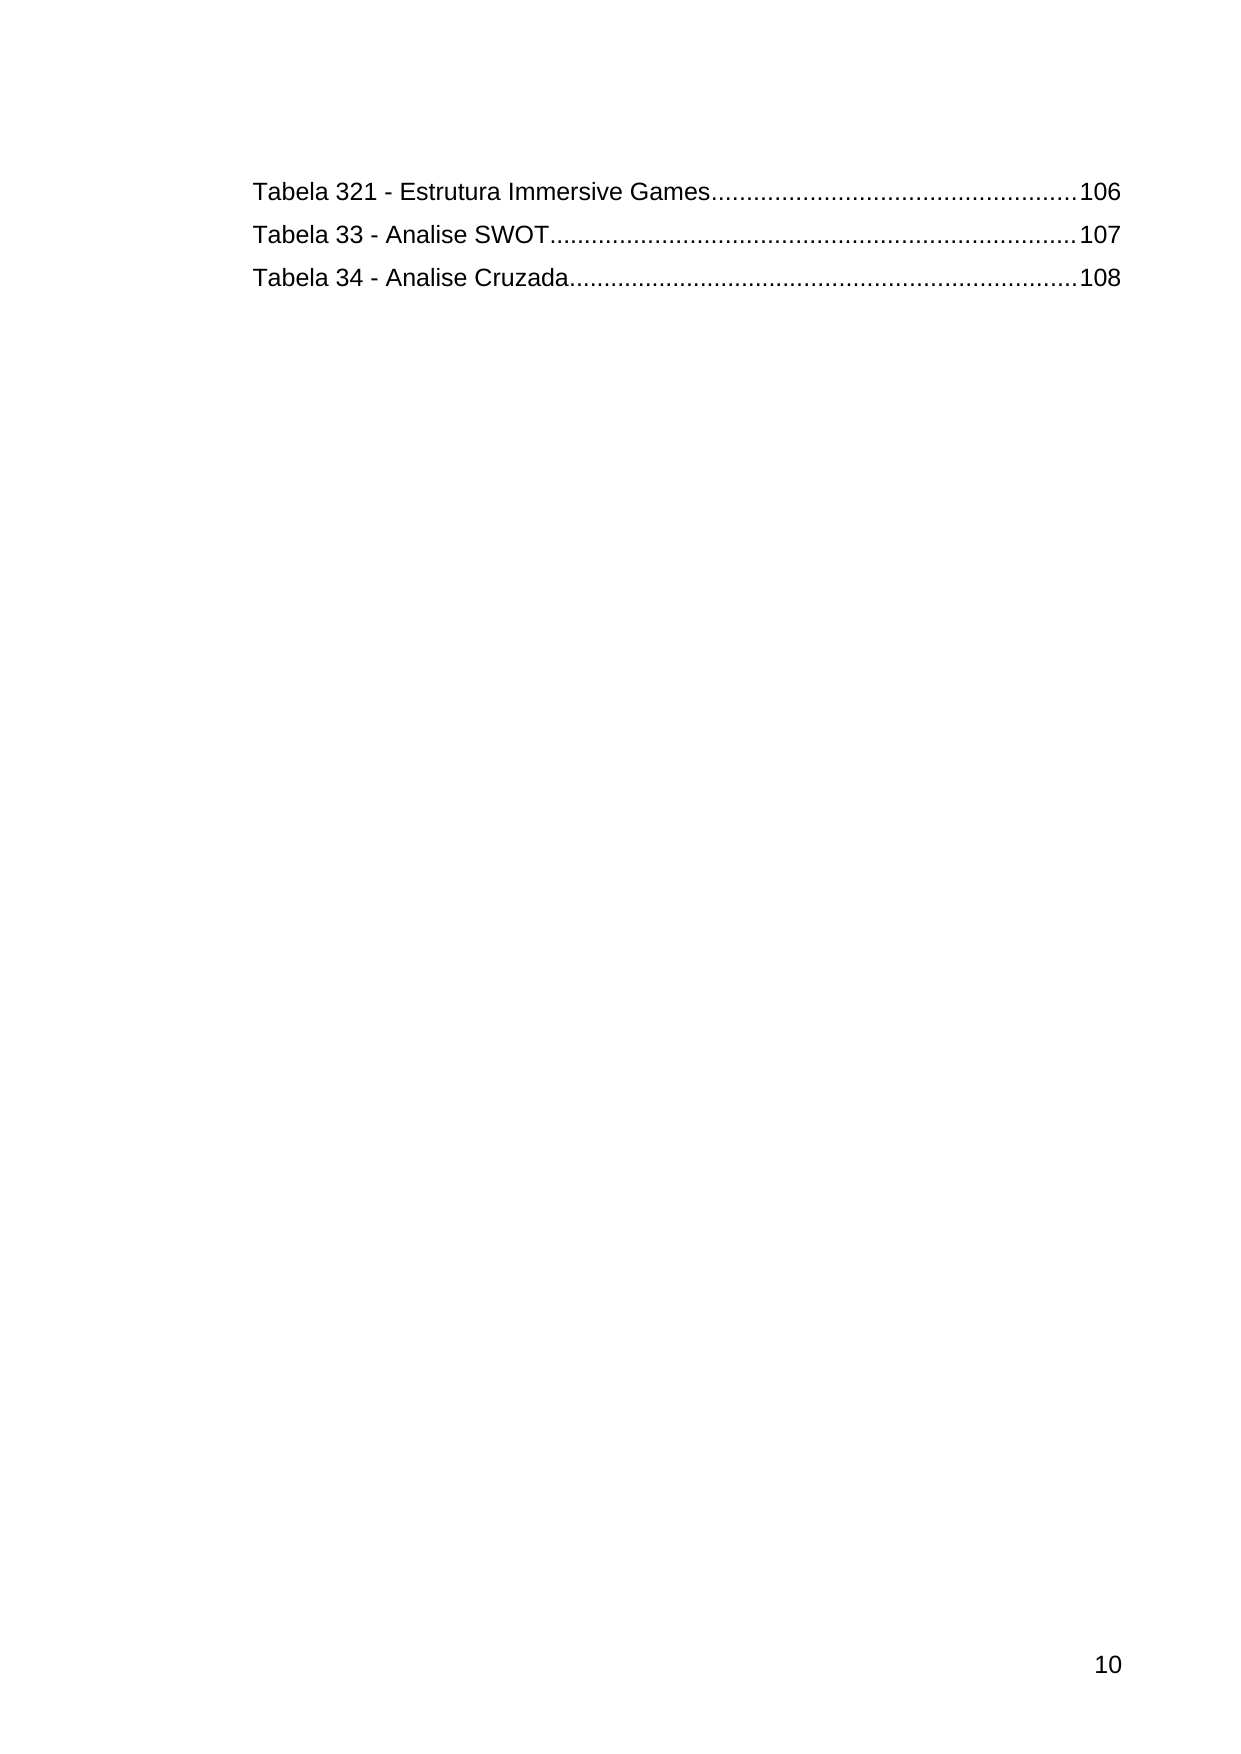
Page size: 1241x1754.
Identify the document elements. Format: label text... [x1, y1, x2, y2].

text Tabela 33 - Analise SWOT 107 [177, 220, 1122, 249]
text Tabela 321 - Estrutura Immersive Games 106 [177, 177, 1122, 206]
text Tabela 34 - Analise Cruzada 108 [177, 263, 1122, 292]
